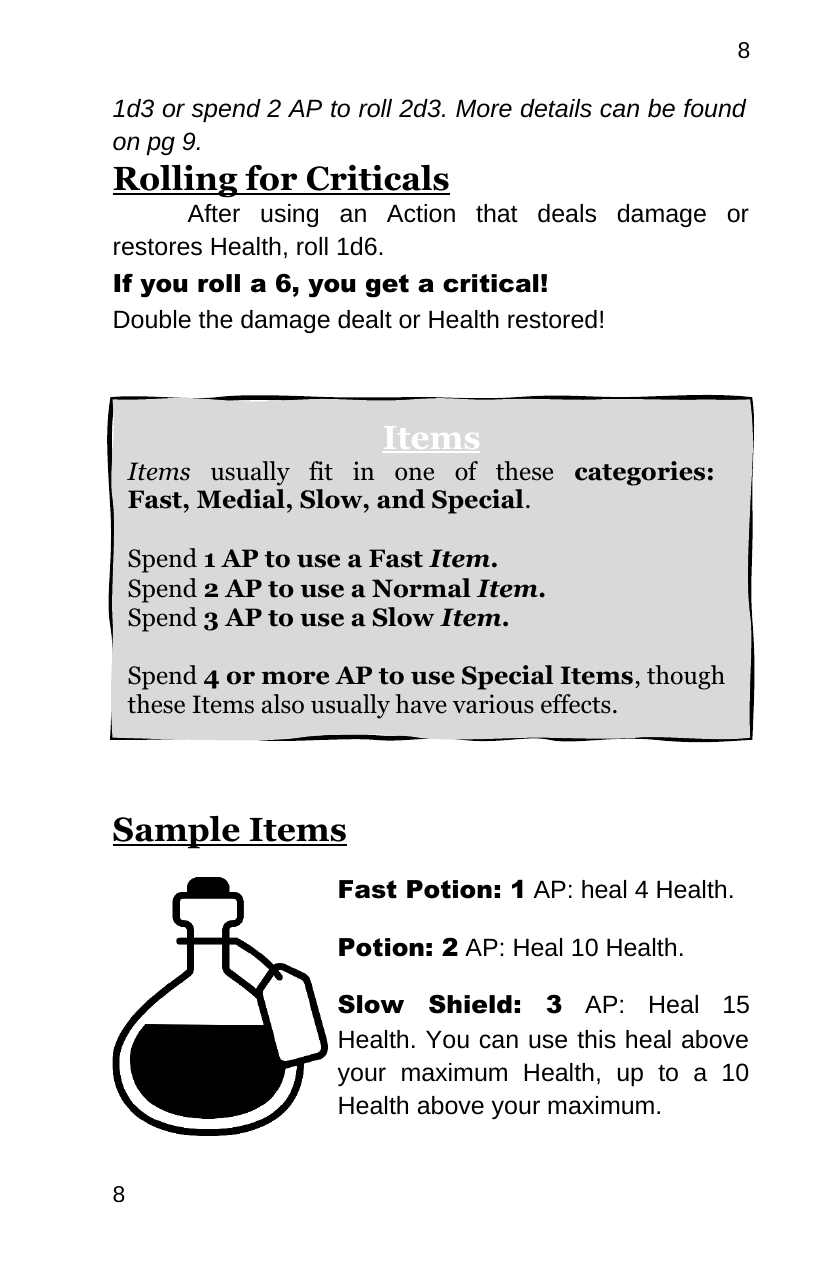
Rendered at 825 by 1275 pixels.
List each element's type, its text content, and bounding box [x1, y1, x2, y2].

text Fast Potion: 1 AP: heal 4 Health. [337, 871, 750, 907]
text Sample Items [112, 811, 750, 849]
text After using an Action that deals damage or restores Health, roll 1d6. [112, 199, 750, 261]
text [112, 94, 750, 156]
text Slow Shield: 3 AP: Heal 15 Health. You can use this heal above your maximum Health, up to a 10 Health above your maximum. [337, 986, 750, 1120]
subtitle Rolling for Criticals [112, 160, 750, 198]
text Potion: 2 AP: Heal 10 Health. [337, 928, 750, 964]
picture [112, 877, 328, 1136]
text If you roll a 6, you get a critical! Double the damage dealt or Health restored! [112, 265, 750, 333]
